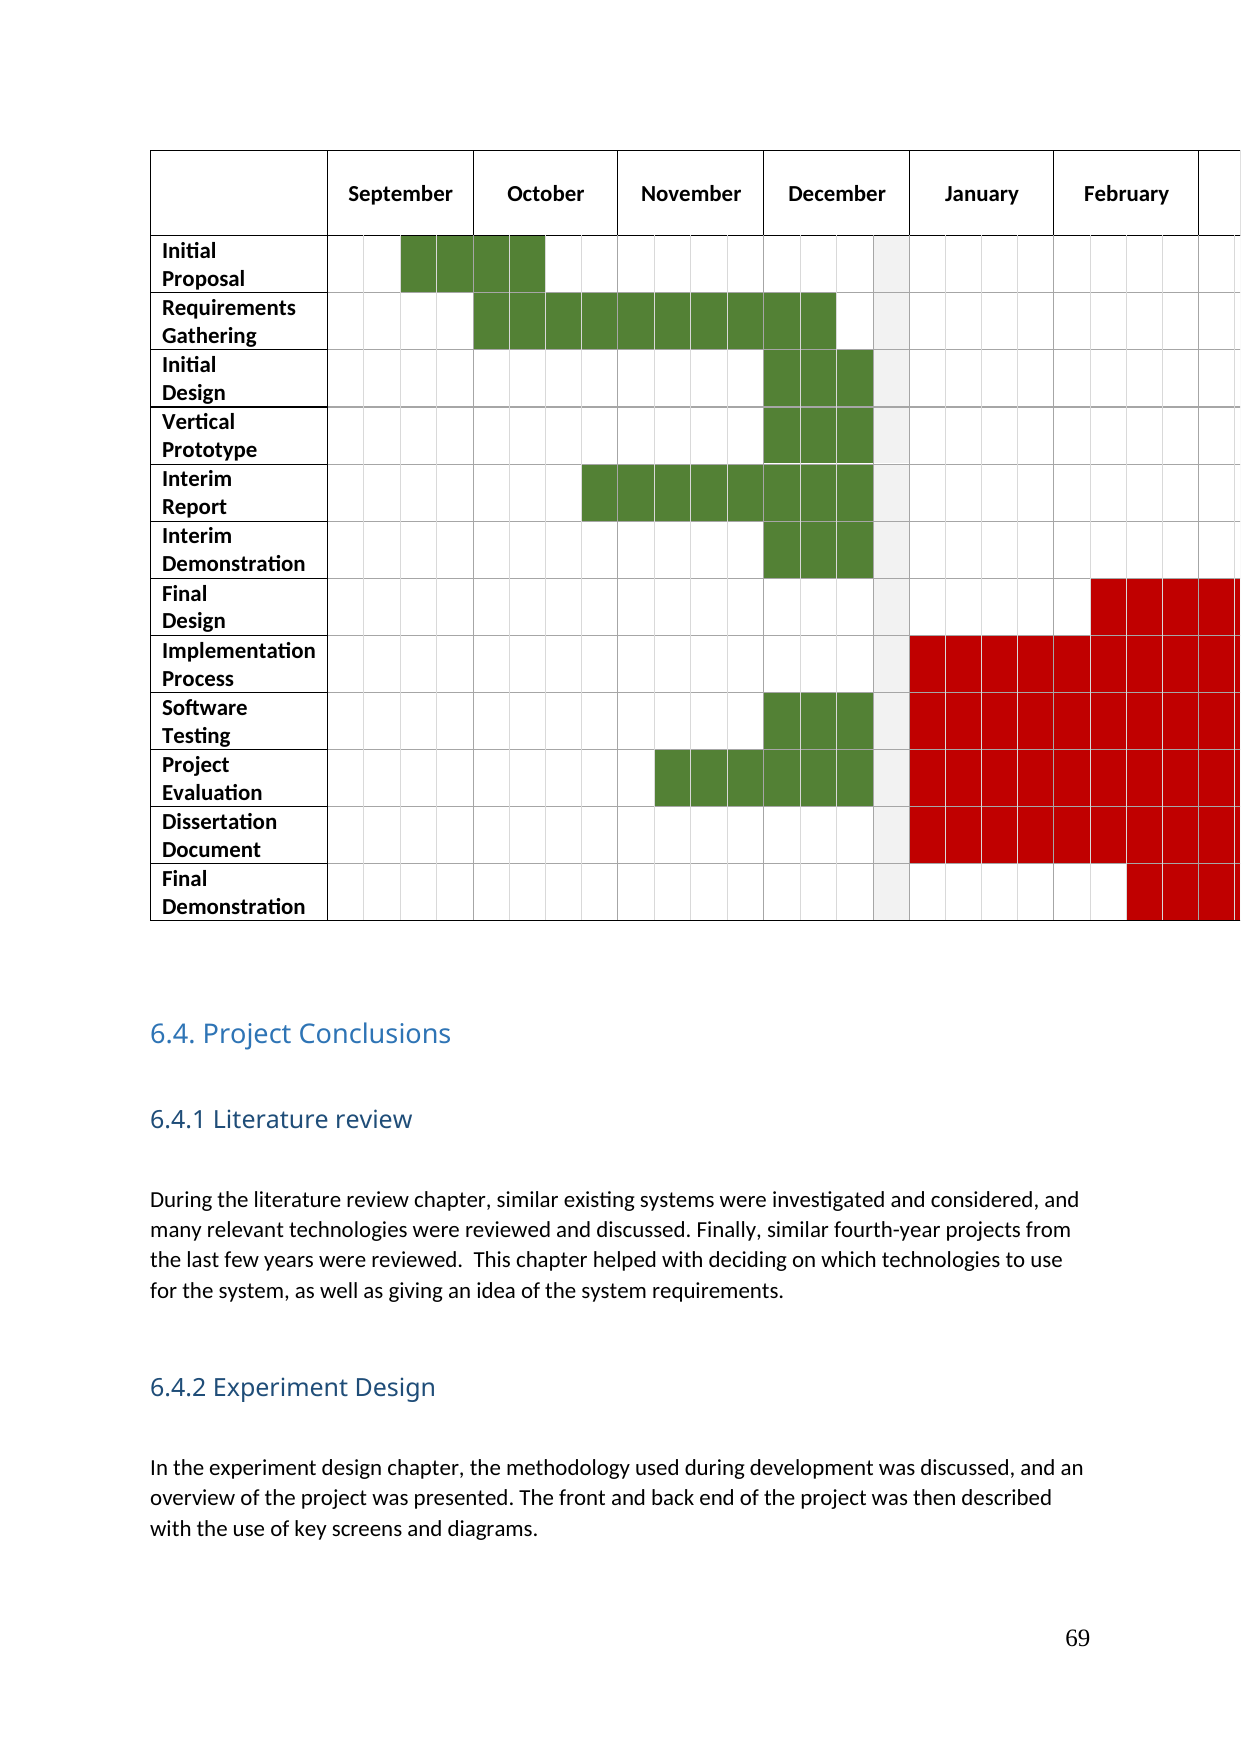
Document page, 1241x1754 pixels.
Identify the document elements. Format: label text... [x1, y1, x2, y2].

table_cell [328, 864, 363, 920]
table_cell [582, 636, 617, 692]
table_cell [401, 636, 436, 692]
table_cell [1235, 465, 1240, 521]
table_cell [910, 750, 945, 806]
table_cell [364, 579, 400, 635]
table_cell [837, 408, 873, 463]
table_cell [474, 750, 509, 806]
table_cell [437, 350, 473, 406]
table_cell [837, 522, 873, 578]
table_cell [1054, 350, 1090, 406]
table_cell [401, 465, 436, 521]
table_cell [364, 465, 400, 521]
table_cell [328, 636, 363, 692]
table_cell Dissertation Document [151, 807, 327, 863]
table_cell [546, 522, 581, 578]
table_cell [1199, 408, 1234, 463]
table_cell [401, 750, 436, 806]
table_cell [837, 807, 873, 863]
table_cell [728, 350, 763, 406]
table_cell [1054, 408, 1090, 463]
table_cell [691, 236, 727, 292]
table_cell [364, 693, 400, 749]
table_cell [874, 636, 909, 692]
table_cell [910, 522, 945, 578]
table_cell [437, 236, 473, 292]
table_cell [655, 350, 690, 406]
table_cell [910, 293, 945, 349]
table_cell [655, 465, 690, 521]
table_cell [328, 236, 363, 292]
table_cell [1235, 750, 1240, 806]
table_cell [764, 522, 800, 578]
table_cell [510, 236, 545, 292]
table_cell [874, 864, 909, 920]
table_cell [1199, 522, 1234, 578]
table_cell [1163, 636, 1198, 692]
table_cell [474, 636, 509, 692]
table_cell [474, 236, 509, 292]
table_cell [401, 693, 436, 749]
table_cell [946, 522, 981, 578]
table_cell [328, 807, 363, 863]
table_cell [1163, 465, 1198, 521]
table_cell [655, 522, 690, 578]
table_cell [1235, 236, 1240, 292]
table_cell [1091, 293, 1126, 349]
table_cell [837, 579, 873, 635]
table_cell [982, 750, 1017, 806]
table_cell [982, 350, 1017, 406]
table_cell [1091, 750, 1126, 806]
table_cell [618, 636, 654, 692]
table_cell [691, 293, 727, 349]
table_cell [328, 522, 363, 578]
table_cell [364, 236, 400, 292]
table_cell [874, 522, 909, 578]
table_cell [328, 350, 363, 406]
table_cell [946, 236, 981, 292]
table_cell Project Evaluation [151, 750, 327, 806]
table_cell [982, 408, 1017, 463]
table_cell [474, 807, 509, 863]
table_cell [618, 750, 654, 806]
table_cell [546, 293, 581, 349]
table_cell [982, 807, 1017, 863]
table_cell [764, 293, 800, 349]
table_cell [401, 864, 436, 920]
table_cell [874, 236, 909, 292]
table_cell [801, 293, 836, 349]
table_cell [1018, 522, 1053, 578]
table_cell [691, 636, 727, 692]
table_cell [691, 522, 727, 578]
table_cell [655, 236, 690, 292]
table_cell [474, 579, 509, 635]
table_cell Implementation Process [151, 636, 327, 692]
table_cell [1127, 465, 1162, 521]
table_cell [1127, 236, 1162, 292]
table_cell [1091, 636, 1126, 692]
table_cell [1091, 408, 1126, 463]
table_cell [946, 636, 981, 692]
table_cell [1163, 864, 1198, 920]
table_cell [1127, 293, 1162, 349]
table_cell [910, 408, 945, 463]
table_cell [1199, 465, 1234, 521]
table_cell [764, 636, 800, 692]
table_cell [1018, 350, 1053, 406]
table_cell [1091, 465, 1126, 521]
table_cell Final Design [151, 579, 327, 635]
table_cell [364, 864, 400, 920]
table_cell [874, 293, 909, 349]
table_cell [546, 236, 581, 292]
table_cell [1127, 350, 1162, 406]
table_header February [1054, 151, 1198, 235]
table_cell [510, 350, 545, 406]
table_cell [618, 693, 654, 749]
table_cell [1054, 465, 1090, 521]
table_cell [1235, 293, 1240, 349]
table_cell [582, 750, 617, 806]
table_cell [1054, 636, 1090, 692]
table_cell [691, 579, 727, 635]
table_cell [328, 750, 363, 806]
table_cell [874, 750, 909, 806]
table_cell [801, 522, 836, 578]
table_cell [1091, 350, 1126, 406]
table_cell [1199, 750, 1234, 806]
table_cell [764, 864, 800, 920]
table_cell [328, 579, 363, 635]
table_cell [546, 864, 581, 920]
table_cell [1199, 236, 1234, 292]
table_cell [474, 293, 509, 349]
table_cell [546, 465, 581, 521]
table_cell [1127, 636, 1162, 692]
table_cell [1018, 693, 1053, 749]
table_cell [1127, 693, 1162, 749]
table_cell [1163, 350, 1198, 406]
table_cell [437, 807, 473, 863]
table_cell [1199, 807, 1234, 863]
table_cell [437, 522, 473, 578]
table_cell [474, 522, 509, 578]
table_cell [474, 350, 509, 406]
table_cell [582, 864, 617, 920]
table_cell [1235, 693, 1240, 749]
table_cell [1235, 636, 1240, 692]
table_cell [764, 236, 800, 292]
table_cell [437, 408, 473, 463]
table_cell [582, 236, 617, 292]
table_cell [655, 864, 690, 920]
table_header [151, 151, 327, 235]
table_cell [546, 350, 581, 406]
table_cell Final Demonstration [151, 864, 327, 920]
table_cell [801, 465, 836, 521]
table_cell [510, 579, 545, 635]
table_cell [801, 579, 836, 635]
table_cell [1054, 579, 1090, 635]
table_cell [1127, 807, 1162, 863]
table_cell [1054, 807, 1090, 863]
table_cell [801, 864, 836, 920]
table_cell [1018, 750, 1053, 806]
text In the experiment design chapter, the methodology used during development was discussed, and an overview of the project was presented. The front and back end of the project was then described with the use of key screens and diagrams. [150, 1453, 1090, 1542]
table_cell [728, 293, 763, 349]
table_cell [837, 236, 873, 292]
table_cell [1163, 408, 1198, 463]
table_cell Initial Proposal [151, 236, 327, 292]
table_cell [437, 750, 473, 806]
table_cell [618, 408, 654, 463]
table_cell [691, 807, 727, 863]
table_cell [328, 293, 363, 349]
table_cell [1054, 293, 1090, 349]
table_cell [364, 750, 400, 806]
table_cell [364, 350, 400, 406]
table_header October [474, 151, 617, 235]
table_cell [728, 465, 763, 521]
table_cell [801, 636, 836, 692]
table_cell [801, 236, 836, 292]
table_cell [874, 465, 909, 521]
table_cell [946, 750, 981, 806]
table_cell [1163, 579, 1198, 635]
table_cell [1091, 236, 1126, 292]
table_cell [364, 636, 400, 692]
table_cell [910, 636, 945, 692]
table_cell [728, 236, 763, 292]
table_cell [801, 807, 836, 863]
table_cell [510, 293, 545, 349]
table_cell [801, 408, 836, 463]
table_cell [546, 693, 581, 749]
table_cell [474, 693, 509, 749]
table_cell [691, 350, 727, 406]
table_cell [328, 408, 363, 463]
table_cell [1199, 293, 1234, 349]
table_cell [874, 408, 909, 463]
table_cell [655, 750, 690, 806]
table_cell [582, 465, 617, 521]
table_cell [1054, 236, 1090, 292]
table_cell [582, 693, 617, 749]
table_cell [474, 465, 509, 521]
table_cell [1054, 522, 1090, 578]
table_cell Interim Report [151, 465, 327, 521]
table_cell [401, 522, 436, 578]
table_cell [328, 693, 363, 749]
table_cell [801, 750, 836, 806]
table_cell [764, 408, 800, 463]
table_cell [1054, 693, 1090, 749]
table_cell [946, 408, 981, 463]
table_cell [1235, 350, 1240, 406]
table_cell [1199, 693, 1234, 749]
table_cell [1235, 522, 1240, 578]
table_cell [982, 522, 1017, 578]
table_cell [618, 579, 654, 635]
table_cell [582, 807, 617, 863]
table_cell [874, 579, 909, 635]
table_cell Requirements Gathering [151, 293, 327, 349]
table_cell [728, 522, 763, 578]
table_cell [1054, 750, 1090, 806]
table_cell [837, 864, 873, 920]
table_cell [946, 579, 981, 635]
table_cell [655, 636, 690, 692]
table_cell [1091, 579, 1126, 635]
table_cell [655, 807, 690, 863]
table_cell [874, 693, 909, 749]
table_header March [1199, 151, 1240, 235]
table_cell [510, 750, 545, 806]
table_cell [618, 807, 654, 863]
table_cell [401, 350, 436, 406]
table_cell [655, 293, 690, 349]
table_cell [1163, 522, 1198, 578]
table_header January [910, 151, 1053, 235]
table_cell [1163, 807, 1198, 863]
table_cell [546, 750, 581, 806]
table_cell [837, 465, 873, 521]
table_cell [1018, 408, 1053, 463]
table_cell Software Testing [151, 693, 327, 749]
table_cell [801, 693, 836, 749]
table_cell [510, 522, 545, 578]
table_cell [364, 408, 400, 463]
table_cell [1163, 293, 1198, 349]
table_cell [691, 465, 727, 521]
table_cell [437, 465, 473, 521]
table_cell [1018, 293, 1053, 349]
table_cell [1127, 408, 1162, 463]
table_cell [618, 522, 654, 578]
table_cell [1018, 465, 1053, 521]
table_cell [1163, 236, 1198, 292]
table_cell [364, 522, 400, 578]
table_cell [474, 408, 509, 463]
table_cell [982, 693, 1017, 749]
table_cell [764, 693, 800, 749]
table_cell [1199, 864, 1234, 920]
subtitle 6.4.2 Experiment Design [150, 1369, 1090, 1404]
table_cell [728, 408, 763, 463]
table_cell [837, 293, 873, 349]
table_cell [982, 293, 1017, 349]
table_cell [364, 807, 400, 863]
table_cell [1018, 864, 1053, 920]
table_cell [691, 408, 727, 463]
table_cell [874, 350, 909, 406]
table_cell [946, 293, 981, 349]
table_cell [691, 750, 727, 806]
table_cell [401, 408, 436, 463]
table_cell [1235, 579, 1240, 635]
table_cell [837, 750, 873, 806]
table_cell [618, 236, 654, 292]
table_cell [910, 236, 945, 292]
table_cell [801, 350, 836, 406]
table_cell [1091, 864, 1126, 920]
table_cell [401, 236, 436, 292]
table_cell [582, 522, 617, 578]
table_cell [655, 408, 690, 463]
table_header September [328, 151, 473, 235]
table_cell [982, 636, 1017, 692]
table_cell [582, 350, 617, 406]
table_cell [546, 579, 581, 635]
table_cell [655, 579, 690, 635]
table_cell [510, 636, 545, 692]
table_cell [728, 750, 763, 806]
table_cell [837, 636, 873, 692]
table_header December [764, 151, 909, 235]
table_cell [618, 864, 654, 920]
table_cell [764, 579, 800, 635]
table_cell [546, 408, 581, 463]
table_cell [510, 693, 545, 749]
table_cell [946, 864, 981, 920]
subtitle 6.4. Project Conclusions [150, 1015, 1090, 1052]
table_cell [474, 864, 509, 920]
table_cell [764, 807, 800, 863]
table_header November [618, 151, 763, 235]
table_cell [691, 693, 727, 749]
table_cell [437, 293, 473, 349]
table_cell [728, 579, 763, 635]
table_cell [764, 465, 800, 521]
table_cell [874, 807, 909, 863]
table_cell [728, 807, 763, 863]
table_cell [728, 864, 763, 920]
table_cell [1018, 236, 1053, 292]
table_cell [437, 864, 473, 920]
table_cell [618, 350, 654, 406]
table_cell [437, 693, 473, 749]
table_cell [437, 579, 473, 635]
table_cell [1127, 864, 1162, 920]
table_cell [510, 807, 545, 863]
table_cell [982, 864, 1017, 920]
table_cell [1235, 807, 1240, 863]
table_cell [510, 408, 545, 463]
table_cell [691, 864, 727, 920]
table_cell [728, 693, 763, 749]
table_cell [837, 350, 873, 406]
table_cell [1235, 408, 1240, 463]
table_cell [1199, 636, 1234, 692]
table_cell [1127, 579, 1162, 635]
table_cell [764, 750, 800, 806]
table_cell [910, 579, 945, 635]
table_cell [764, 350, 800, 406]
table_cell [510, 864, 545, 920]
table_cell [946, 693, 981, 749]
table_cell [1235, 864, 1240, 920]
table_cell [1127, 522, 1162, 578]
table_cell [982, 579, 1017, 635]
table_cell [910, 350, 945, 406]
table_cell [1127, 750, 1162, 806]
table_cell [401, 807, 436, 863]
table_cell [328, 465, 363, 521]
table_cell [401, 293, 436, 349]
table_cell [546, 636, 581, 692]
table_cell [1018, 807, 1053, 863]
table_cell [364, 293, 400, 349]
table_cell [1091, 693, 1126, 749]
table_cell [582, 408, 617, 463]
table_cell [1091, 522, 1126, 578]
table_cell [618, 293, 654, 349]
table_cell Initial Design [151, 350, 327, 406]
table_cell [1163, 693, 1198, 749]
text During the literature review chapter, similar existing systems were investigated and considered, and many relevant technologies were reviewed and discussed. Finally, similar fourth-year projects from the last few years were reviewed. This chapter helped with deciding on which technologies to use for the system, as well as giving an idea of the system requirements. [150, 1185, 1090, 1304]
table_cell [618, 465, 654, 521]
table_cell [1054, 864, 1090, 920]
table_cell Interim Demonstration [151, 522, 327, 578]
table_cell [910, 693, 945, 749]
table_cell [910, 807, 945, 863]
table_cell [1199, 579, 1234, 635]
table_cell [946, 465, 981, 521]
subtitle 6.4.1 Literature review [150, 1102, 1090, 1136]
table_cell [728, 636, 763, 692]
table_cell [582, 293, 617, 349]
table_cell [1199, 350, 1234, 406]
table_cell [510, 465, 545, 521]
table_cell [982, 465, 1017, 521]
table_cell [582, 579, 617, 635]
table_cell [1018, 636, 1053, 692]
table_cell Vertical Prototype [151, 408, 327, 463]
table_cell [946, 350, 981, 406]
table_cell [1091, 807, 1126, 863]
table_cell [546, 807, 581, 863]
table_cell [982, 236, 1017, 292]
table_cell [910, 864, 945, 920]
table_cell [401, 579, 436, 635]
table_cell [1163, 750, 1198, 806]
table_cell [837, 693, 873, 749]
table_cell [437, 636, 473, 692]
table_cell [946, 807, 981, 863]
table_cell [655, 693, 690, 749]
table_cell [1018, 579, 1053, 635]
table_cell [910, 465, 945, 521]
